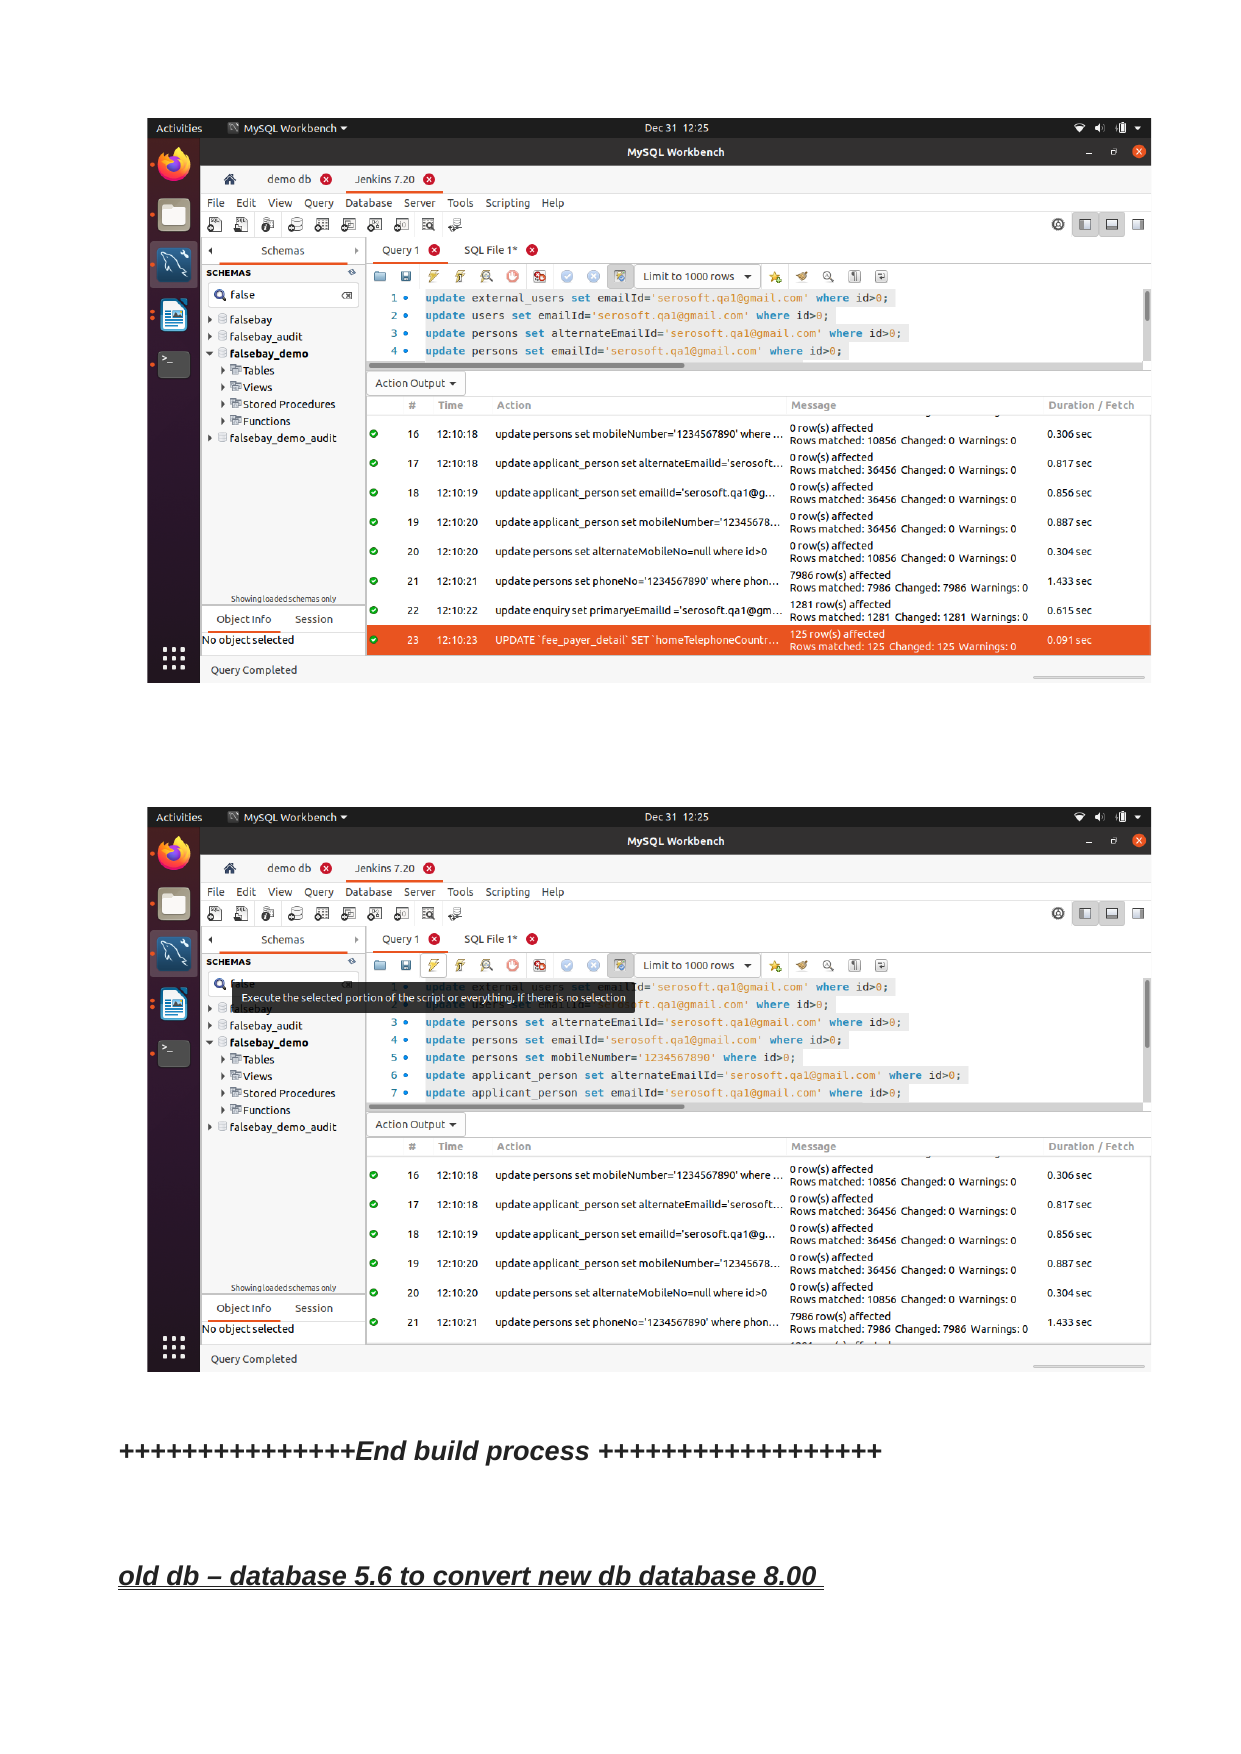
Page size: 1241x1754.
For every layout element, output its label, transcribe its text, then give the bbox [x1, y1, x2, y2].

picture [147, 118, 1152, 683]
picture [147, 807, 1152, 1372]
text old db – database 5.6 to convert new db database 8.00 [118, 1559, 1181, 1591]
text +++++++++++++++End build process ++++++++++++++++++ [118, 1434, 1181, 1466]
